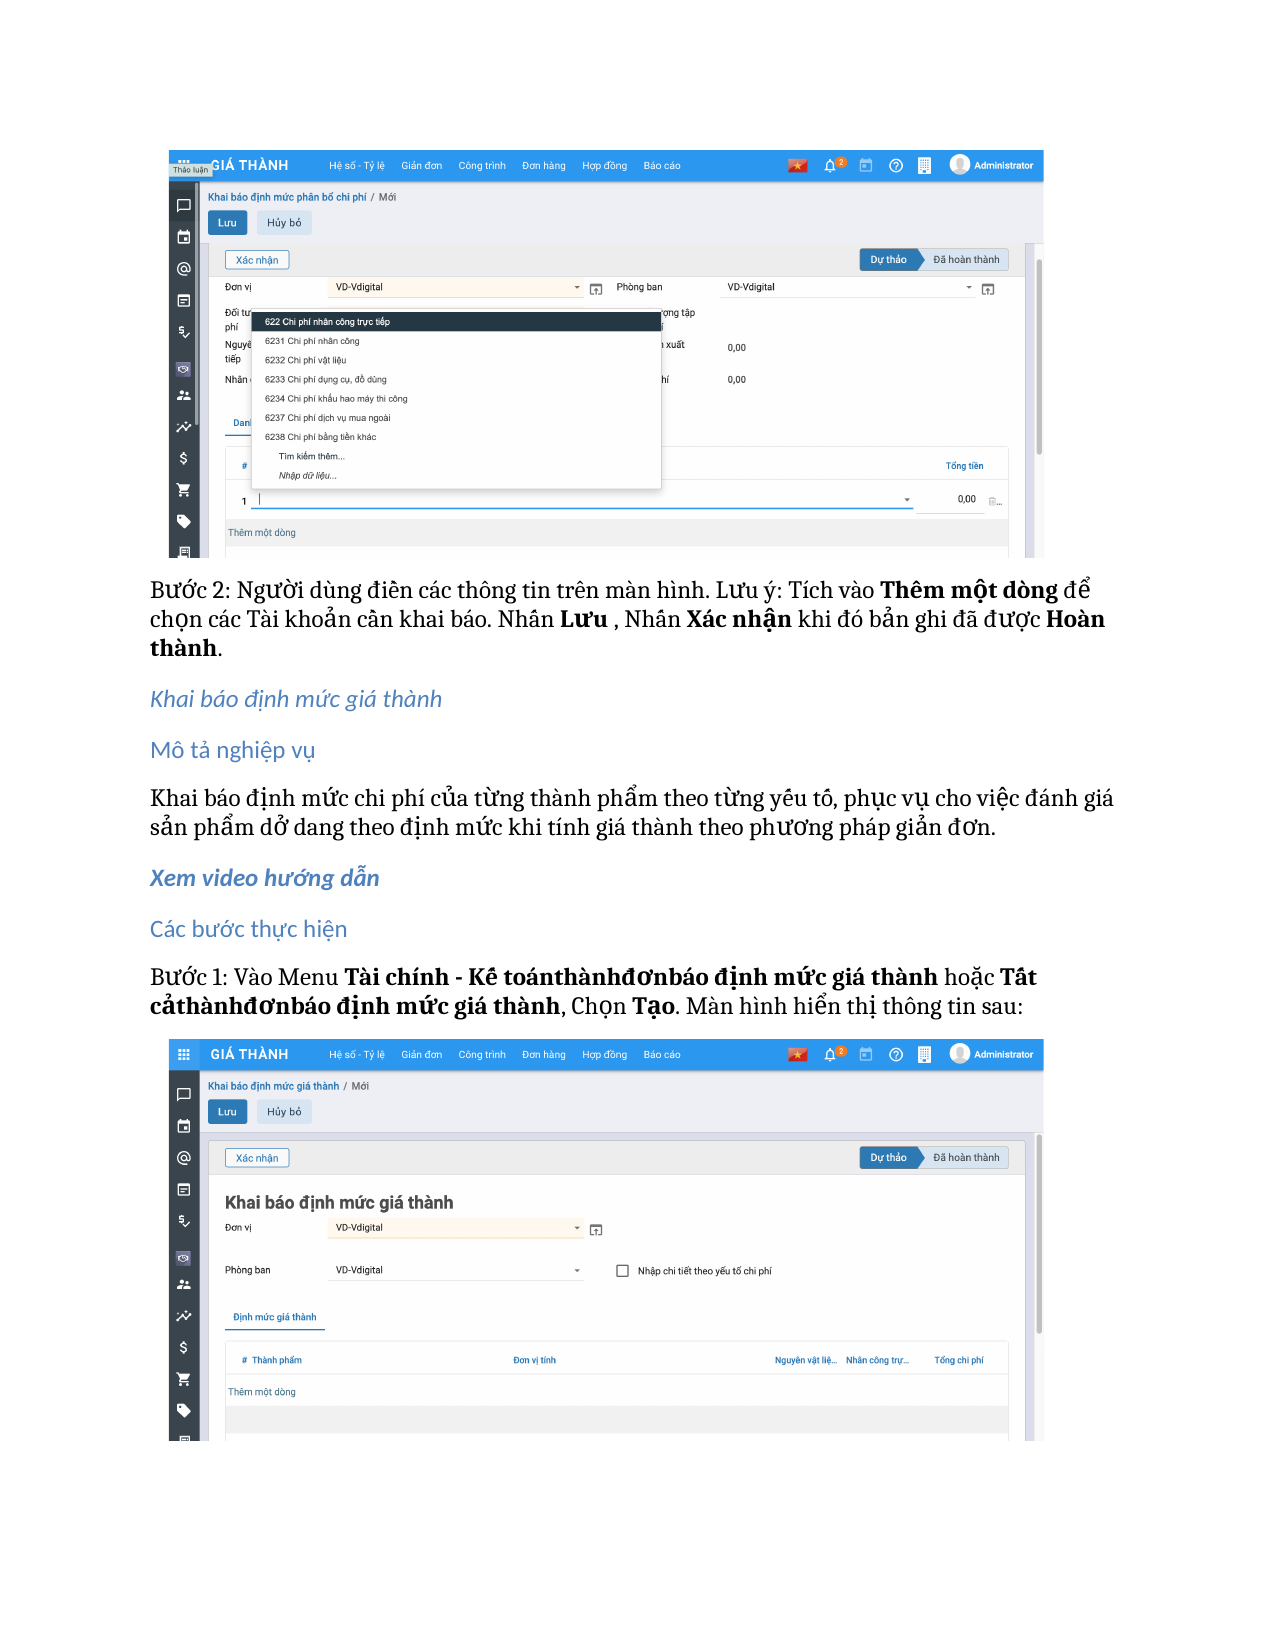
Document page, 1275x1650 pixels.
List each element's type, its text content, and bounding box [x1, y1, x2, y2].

subtitle Khai báo định mức giá thành [150, 683, 1125, 714]
text Bước 1: Vào Menu Tài chính - Kế toánthànhđơnbáo định mức giá thành hoặc Tất cảthànhđơnbáo định mức giá thành, Chọn Tạo. Màn hình hiển thị thông tin sau: [150, 963, 1125, 1020]
picture [168, 150, 1044, 558]
text Khai báo định mức chi phí của từng thành phẩm theo từng yếu tố, phục vụ cho việc đánh giá sản phẩm dở dang theo định mức khi tính giá thành theo phương pháp giản đơn. [150, 784, 1125, 841]
subtitle Các bước thực hiện [150, 913, 1125, 944]
picture [168, 1039, 1044, 1441]
subtitle Xem video hướng dẫn [150, 862, 1125, 893]
subtitle Mô tả nghiệp vụ [150, 734, 1125, 765]
text Bước 2: Người dùng điền các thông tin trên màn hình. Lưu ý: Tích vào Thêm một dòng để chọn các Tài khoản cần khai báo. Nhấn Lưu , Nhấn Xác nhận khi đó bản ghi đã được Hoàn thành. [150, 576, 1125, 662]
